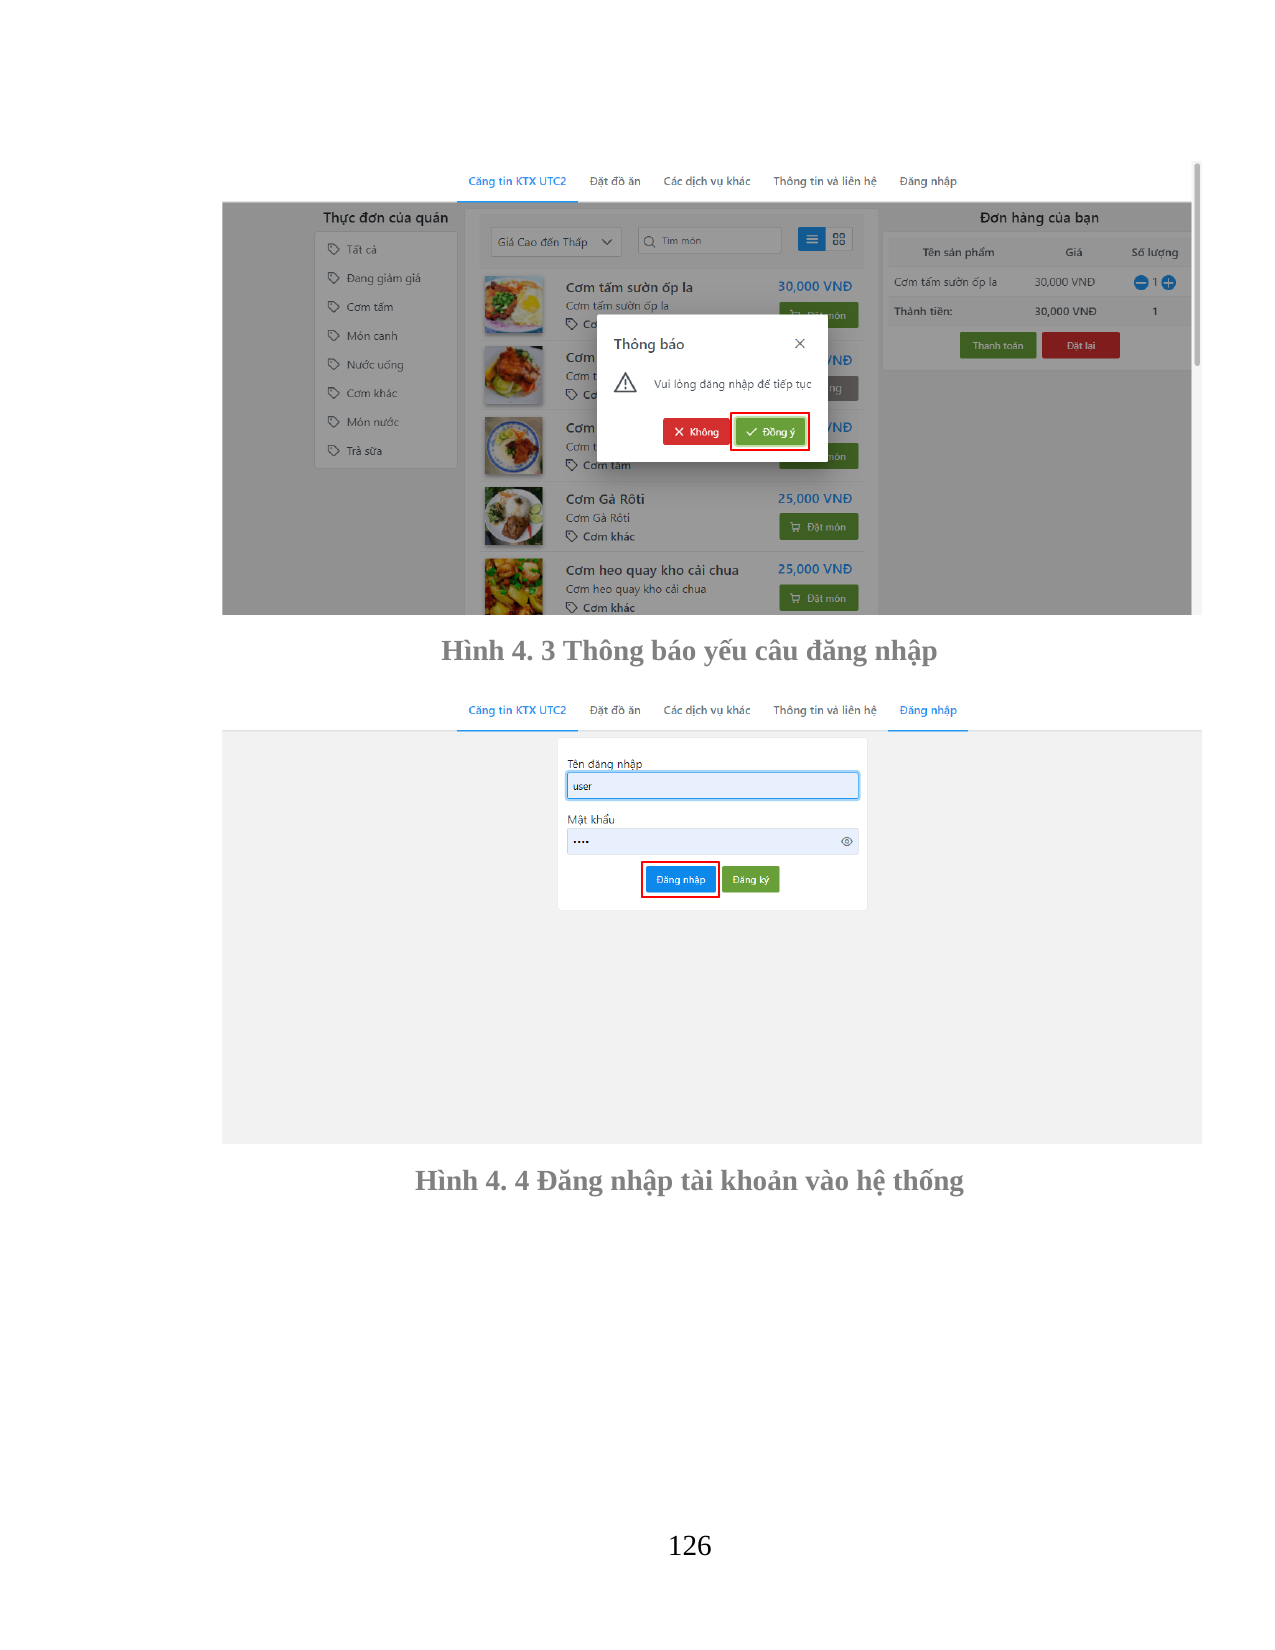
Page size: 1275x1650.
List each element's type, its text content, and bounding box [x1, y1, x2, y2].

text Hình 4. 4 Đăng nhập tài khoản vào hệ thống [177, 1163, 1157, 1196]
text Hình 4. 3 Thông báo yếu câu đăng nhập [177, 633, 1157, 667]
picture [222, 690, 1202, 1144]
picture [222, 161, 1202, 615]
